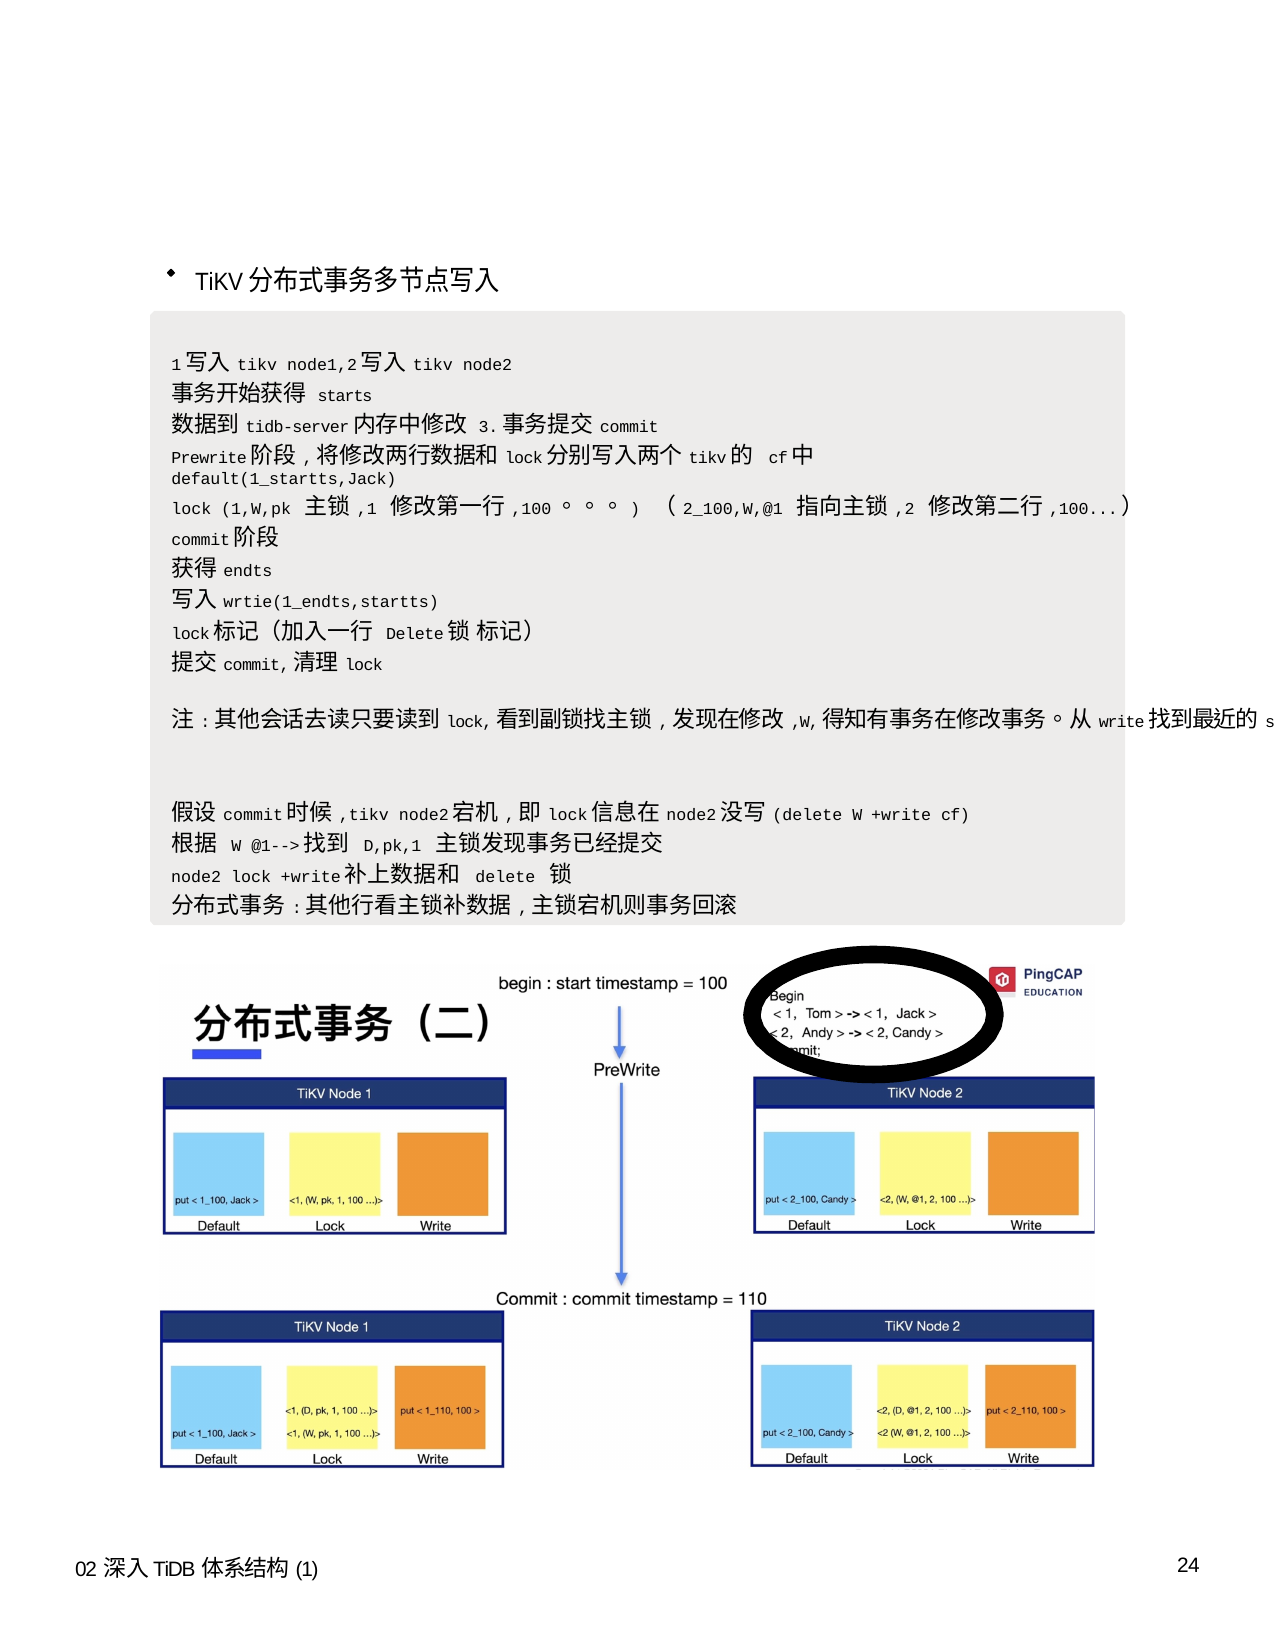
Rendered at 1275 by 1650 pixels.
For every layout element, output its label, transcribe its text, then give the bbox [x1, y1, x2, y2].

picture [159, 964, 1095, 1470]
text TiKV分布式事务多节点写⼊ [195, 247, 1212, 301]
picture [761, 964, 985, 1065]
